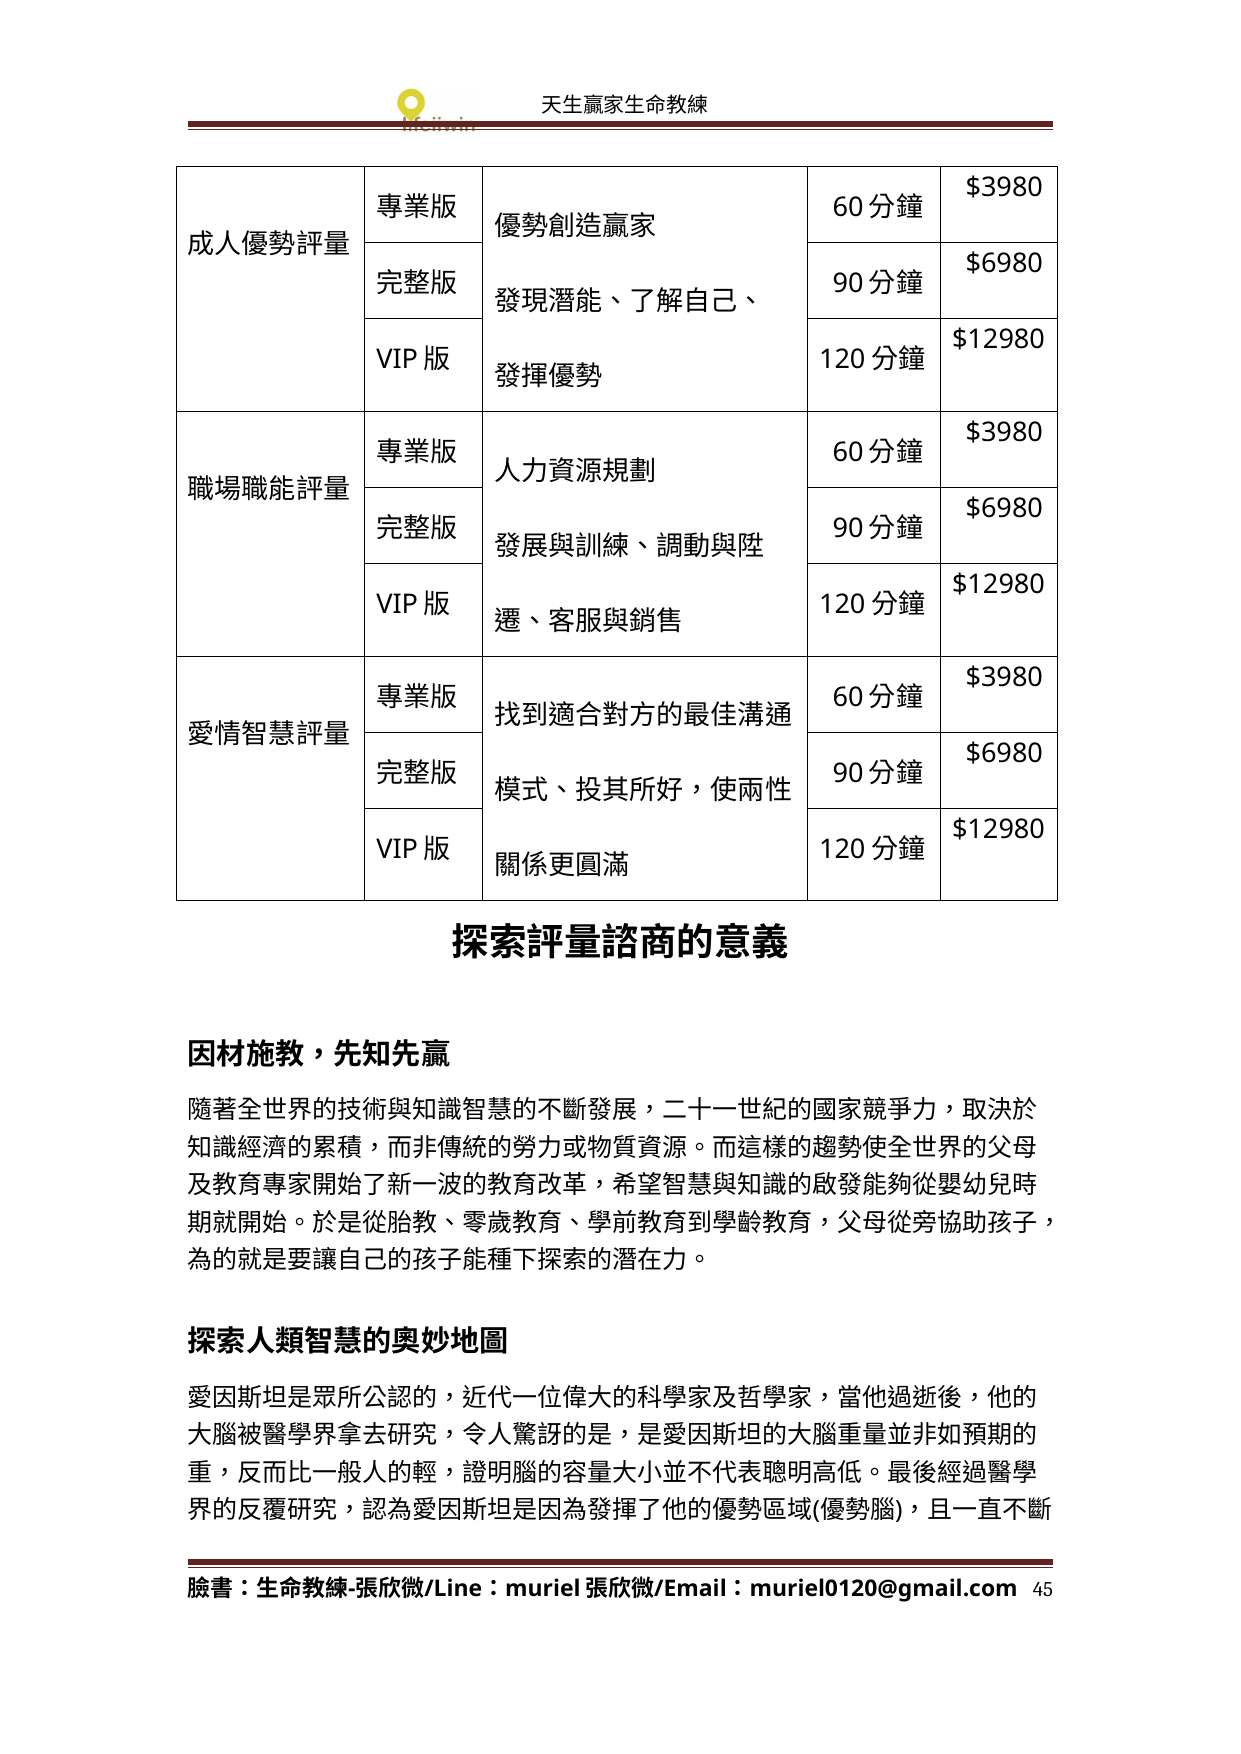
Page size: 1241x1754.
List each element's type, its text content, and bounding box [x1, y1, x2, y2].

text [187, 1376, 1053, 1526]
table_cell VIP版 [365, 564, 482, 656]
table_cell 人力資源規劃 發展與訓練、調動與陞遷、客服與銷售 [483, 412, 807, 656]
table_cell $3980 [941, 412, 1057, 487]
table_cell 專業版 [365, 167, 482, 242]
table_cell 120分鐘 [808, 319, 940, 411]
text 探索評量諮商的意義 [187, 901, 1053, 976]
table_cell $6980 [941, 733, 1057, 808]
text 因材施教，先知先贏 [187, 1014, 1053, 1089]
picture [393, 88, 482, 121]
table_cell 完整版 [365, 733, 482, 808]
text 隨著全世界的技術與知識智慧的不斷發展，二十一世紀的國家競爭力，取決於知識經濟的累積，而非傳統的勞力或物質資源。而這樣的趨勢使全世界的父母及教育專家開始了新一波的教育改革，希望智慧與知識的啟發能夠從嬰幼兒時期就開始。於是從胎教、零歲教育、學前教育到學齡教育，父母從旁協助孩子，為的就是要讓自己的孩子能種下探索的潛在力。 [187, 1089, 1053, 1276]
table_cell 90分鐘 [808, 733, 940, 808]
text 探索人類智慧的奧妙地圖 [187, 1301, 1053, 1376]
table_cell VIP版 [365, 809, 482, 900]
table_cell 60分鐘 [808, 412, 940, 487]
table_cell 愛情智慧評量 [177, 657, 364, 900]
table_cell $3980 [941, 657, 1057, 732]
table_cell 90分鐘 [808, 488, 940, 563]
table_cell 90分鐘 [808, 243, 940, 318]
table_cell 120分鐘 [808, 564, 940, 656]
table_cell $6980 [941, 488, 1057, 563]
table_cell 優勢創造贏家 發現潛能、了解自己、 發揮優勢 [483, 167, 807, 411]
table_cell VIP版 [365, 319, 482, 411]
picture [393, 130, 482, 137]
table_cell 找到適合對方的最佳溝通模式、投其所好，使兩性關係更圓滿 [483, 657, 807, 900]
table_cell 完整版 [365, 488, 482, 563]
table_cell 專業版 [365, 657, 482, 732]
table_cell 完整版 [365, 243, 482, 318]
table_cell 120分鐘 [808, 809, 940, 900]
table_cell $12980 [941, 564, 1057, 656]
table_cell 職場職能評量 [177, 412, 364, 656]
table_cell $3980 [941, 167, 1057, 242]
table_cell 60分鐘 [808, 167, 940, 242]
table_cell $12980 [941, 319, 1057, 411]
table_cell 專業版 [365, 412, 482, 487]
table_cell $12980 [941, 809, 1057, 900]
table_cell 成人優勢評量 [177, 167, 364, 411]
table_cell $6980 [941, 243, 1057, 318]
table_cell 60分鐘 [808, 657, 940, 732]
